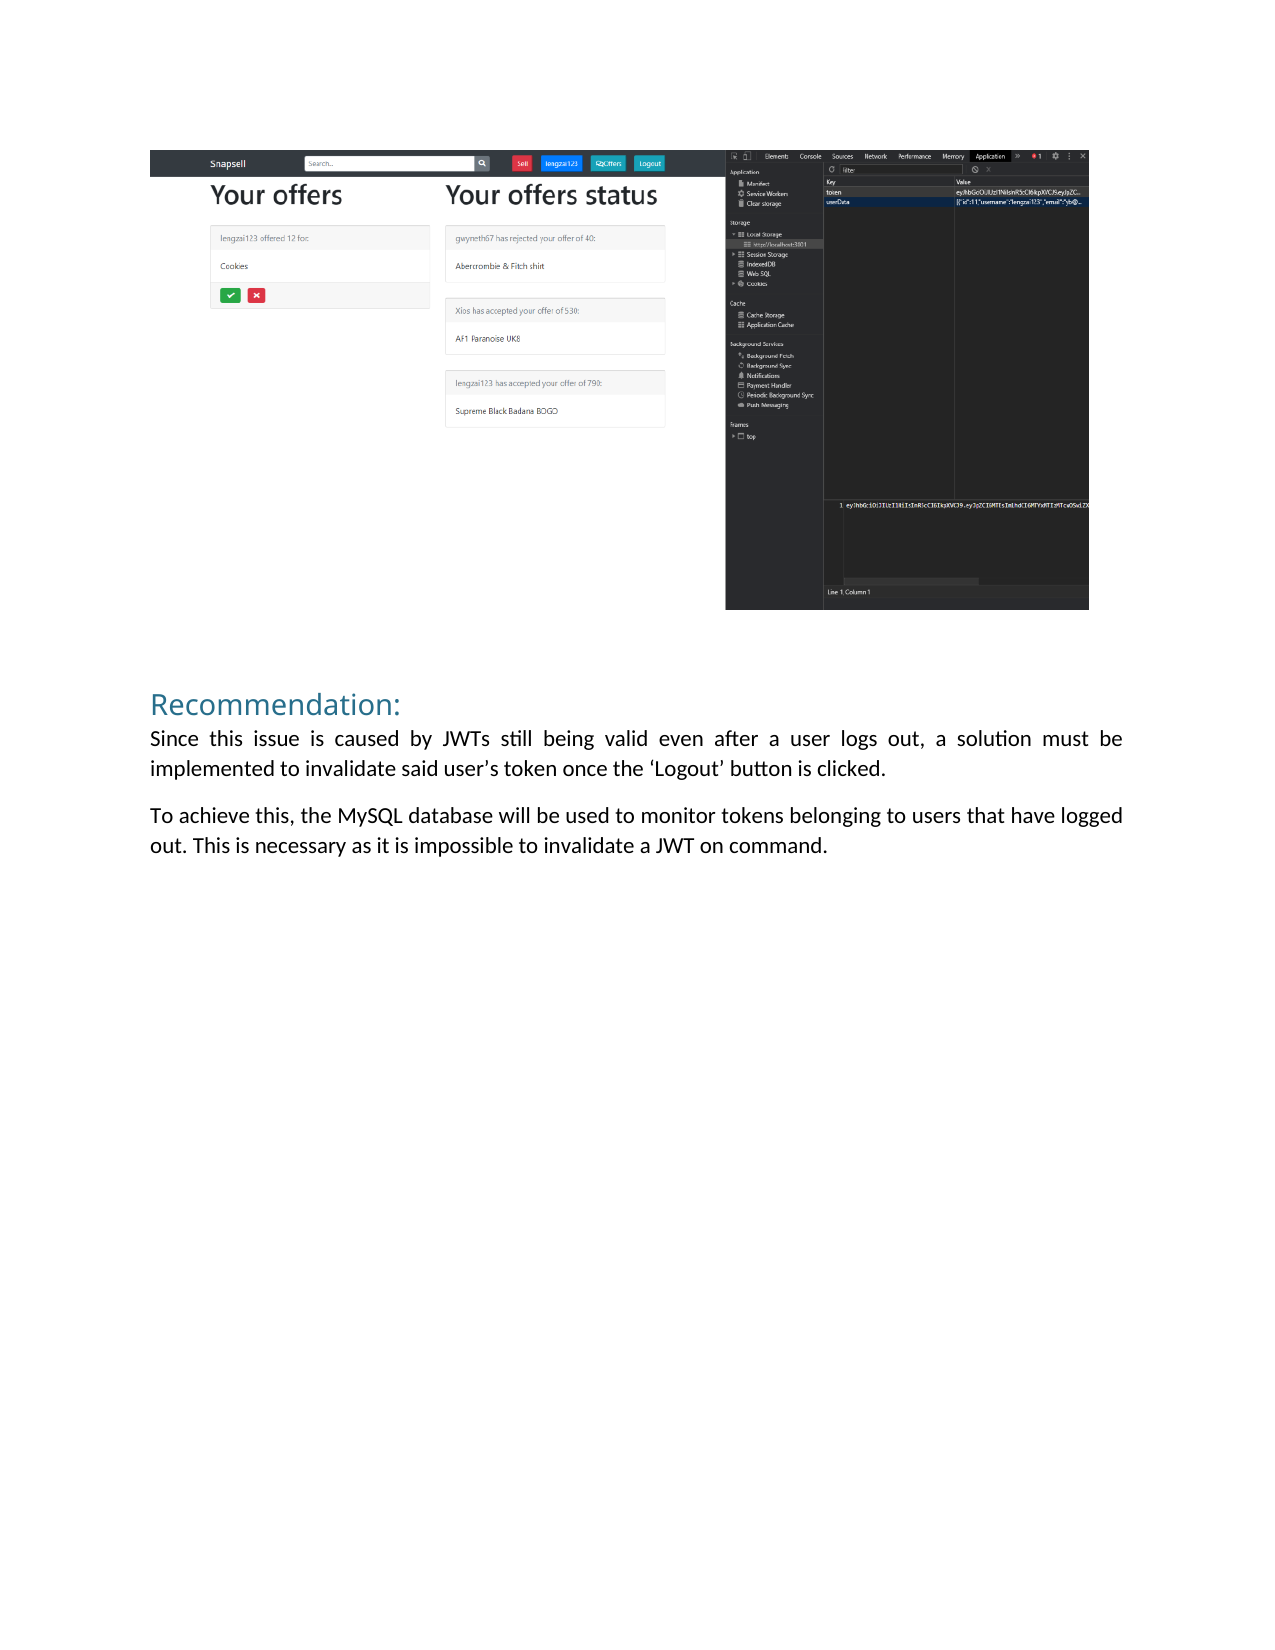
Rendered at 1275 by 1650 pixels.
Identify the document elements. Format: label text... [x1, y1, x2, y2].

text To achieve this, the MySQL database will be used to monitor tokens belonging to users that have logged out. This is necessary as it is impossible to invalidate a JWT on command. [150, 801, 1125, 859]
text Since this issue is caused by JWTs still being valid even after a user logs out, a solution must be implemented to invalidate said user’s token once the ‘Logout’ button is clicked. [150, 724, 1125, 782]
subtitle Recommendation: [150, 684, 1125, 724]
picture [150, 150, 1089, 610]
